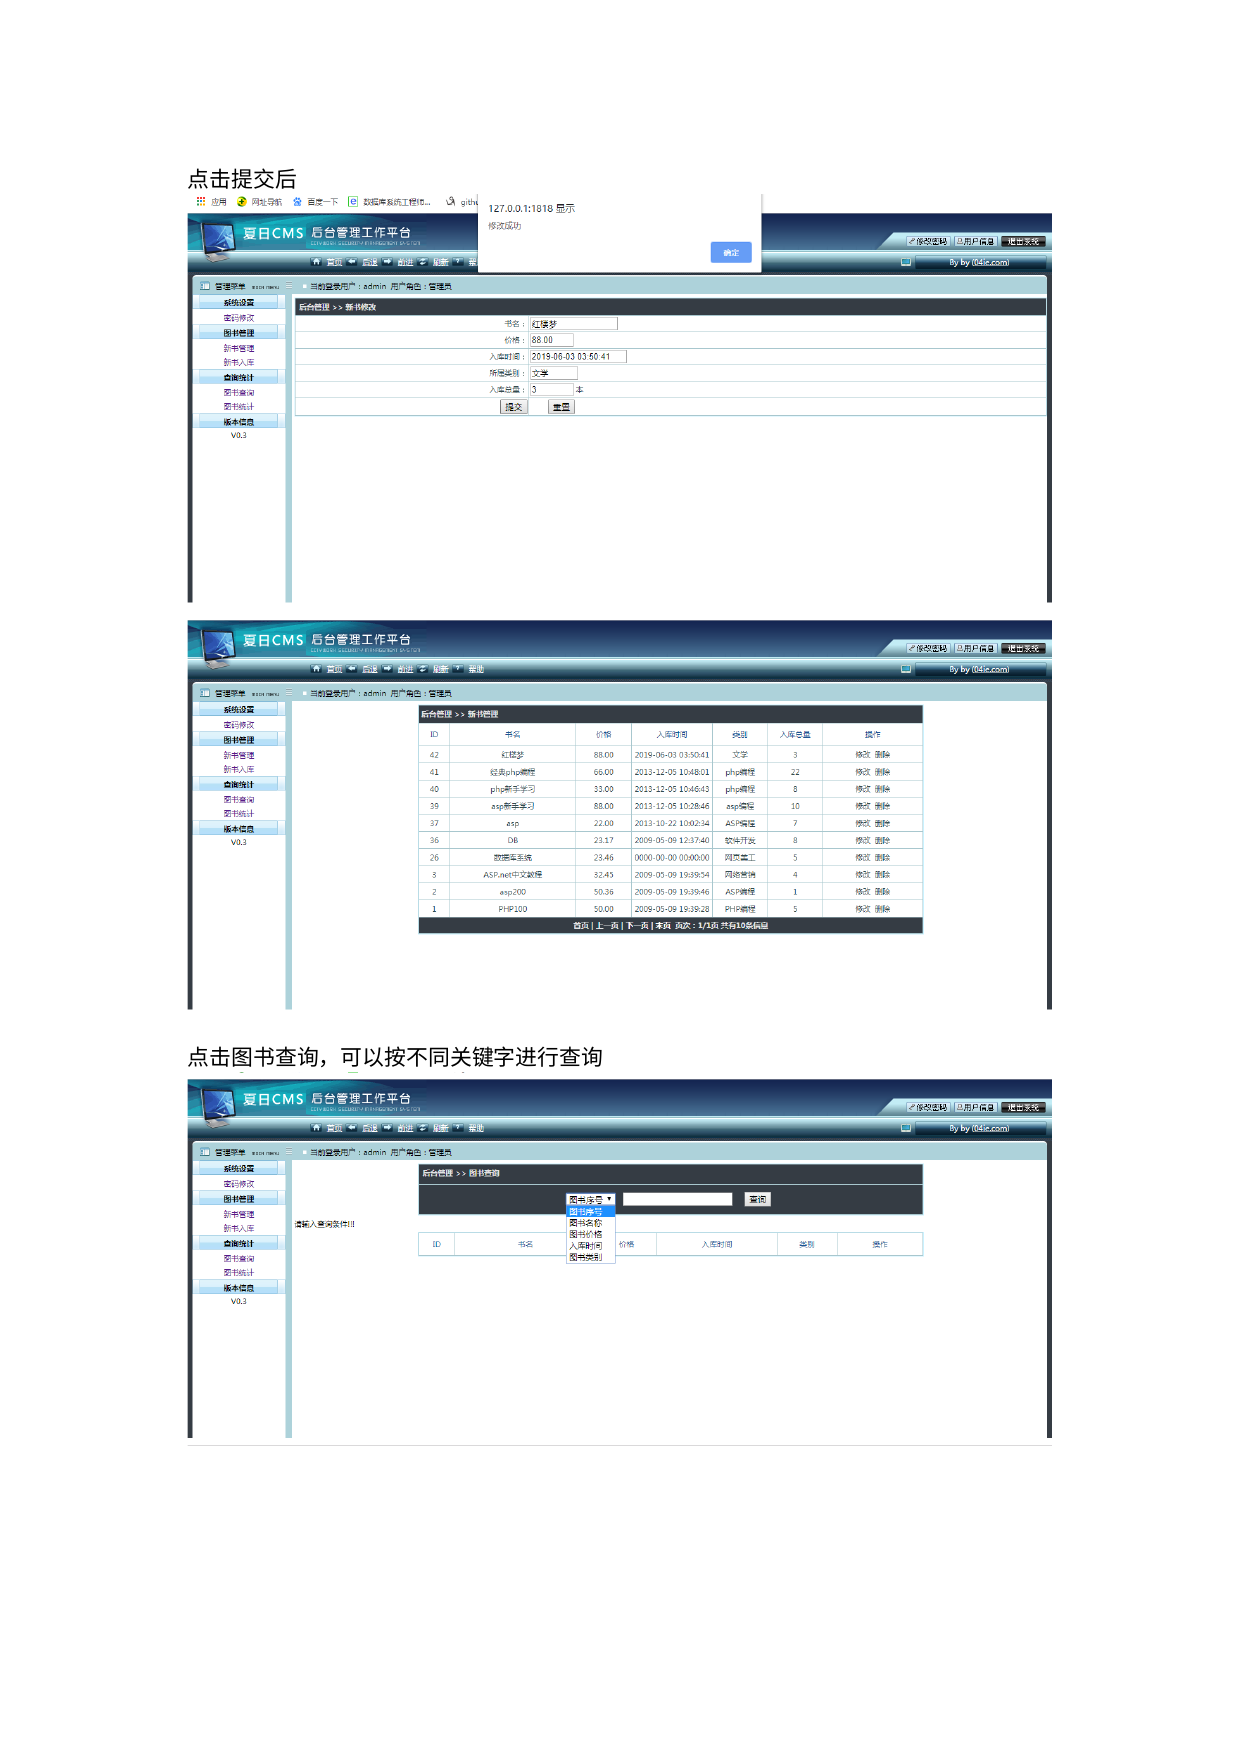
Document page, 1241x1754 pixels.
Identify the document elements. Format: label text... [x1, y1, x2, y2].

list 点击提交后 [187, 162, 1053, 194]
picture [187, 194, 1052, 609]
picture [187, 1072, 1052, 1449]
list 点击图书查询，可以按不同关键字进行查询 [187, 1039, 1053, 1072]
picture [187, 617, 1052, 1014]
